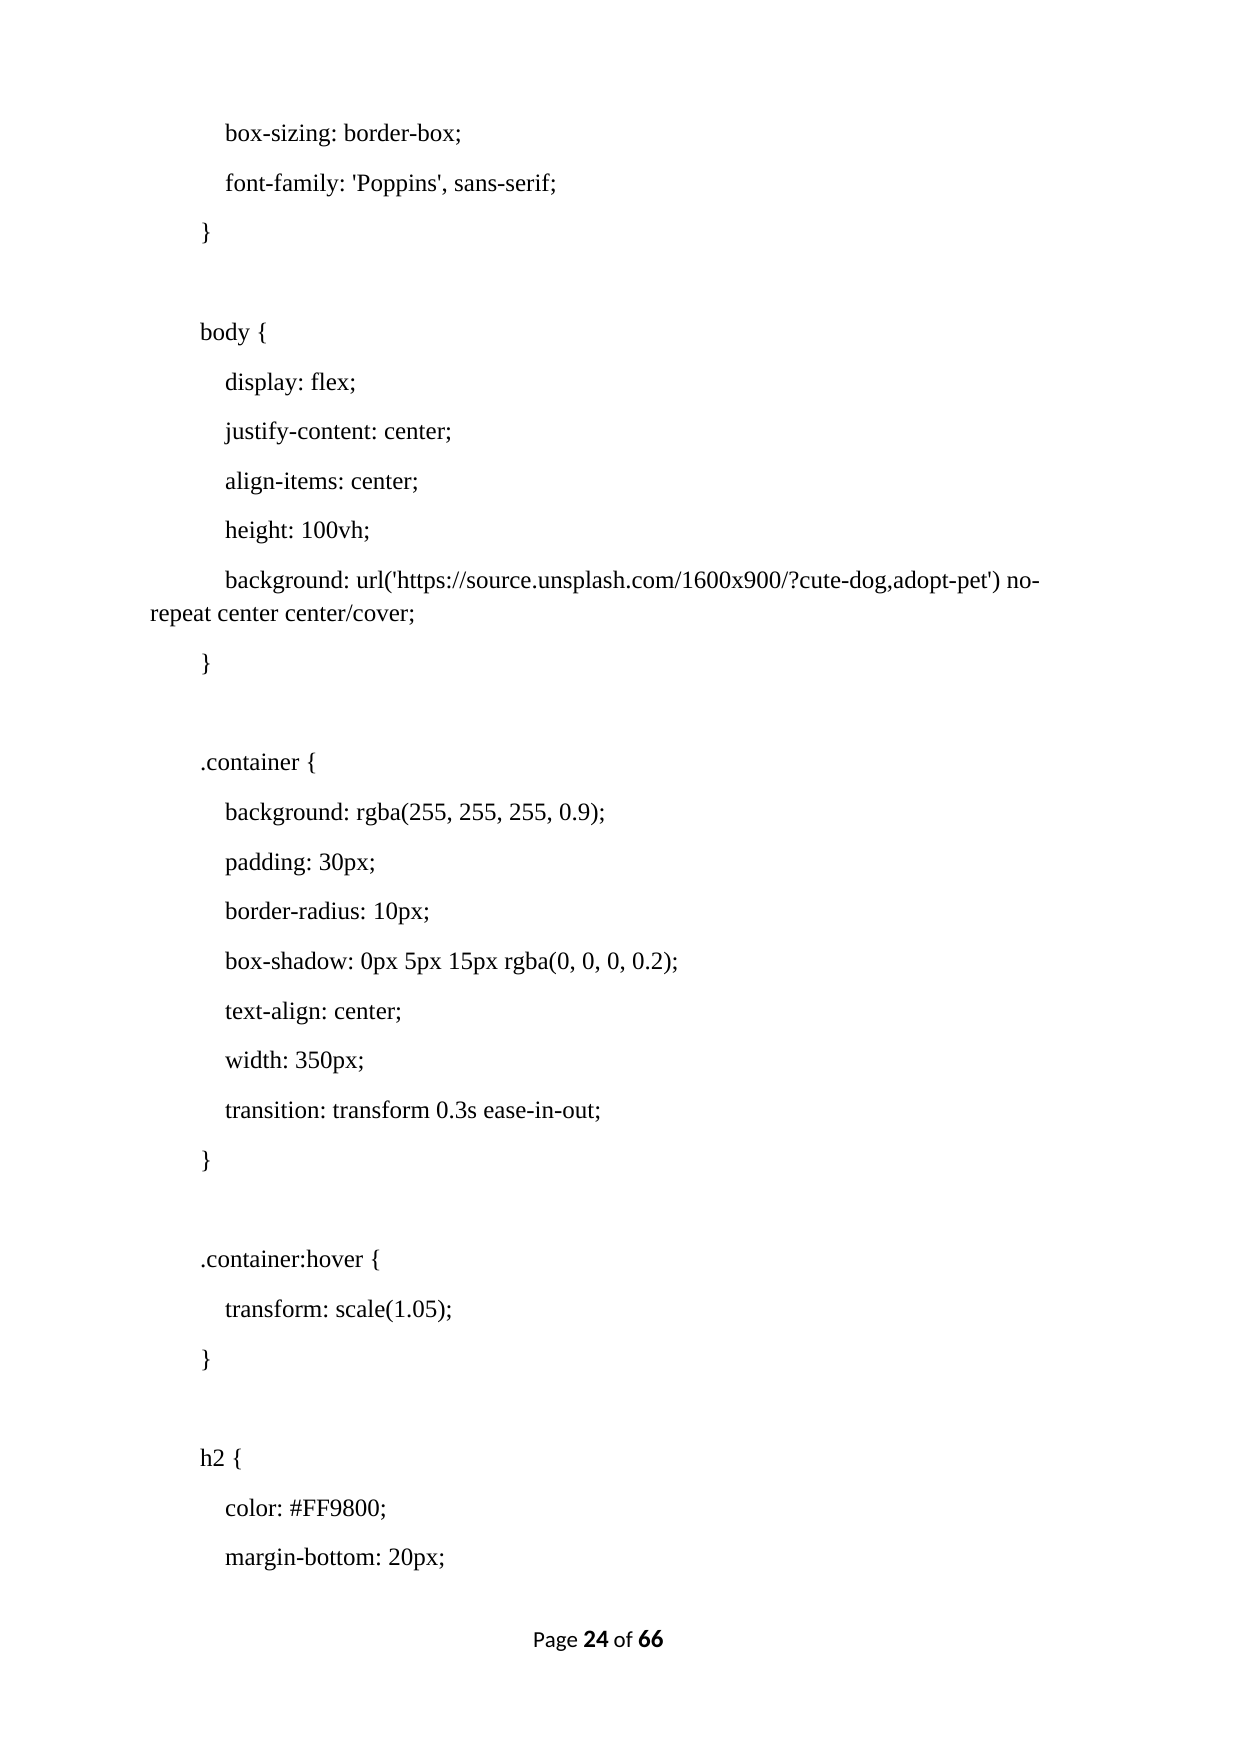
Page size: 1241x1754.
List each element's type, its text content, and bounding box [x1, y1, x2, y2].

text width: 350px; [150, 1046, 1090, 1074]
text box-sizing: border-box; [150, 118, 1090, 147]
text } [150, 217, 1090, 246]
text display: flex; [150, 367, 1090, 395]
text font-family: 'Poppins', sans-serif; [150, 168, 1090, 197]
text align-items: center; [150, 466, 1090, 495]
text justify-content: center; [150, 416, 1090, 445]
text h2 { [150, 1443, 1090, 1472]
text .container { [150, 747, 1090, 776]
text } [150, 1344, 1090, 1372]
text text-align: center; [150, 996, 1090, 1024]
text color: #FF9800; [150, 1493, 1090, 1521]
text background: rgba(255, 255, 255, 0.9); [150, 797, 1090, 826]
text } [150, 648, 1090, 677]
text body { [150, 317, 1090, 346]
text .container:hover { [150, 1244, 1090, 1273]
text height: 100vh; [150, 516, 1090, 544]
text transform: scale(1.05); [150, 1294, 1090, 1323]
text border-radius: 10px; [150, 896, 1090, 925]
text background: url('https://source.unsplash.com/1600x900/?cute-dog,adopt-pet') no-repeat center center/cover; [150, 565, 1090, 627]
text } [150, 1145, 1090, 1174]
text margin-bottom: 20px; [150, 1542, 1090, 1571]
text padding: 30px; [150, 847, 1090, 876]
text transition: transform 0.3s ease-in-out; [150, 1095, 1090, 1124]
text box-shadow: 0px 5px 15px rgba(0, 0, 0, 0.2); [150, 946, 1090, 975]
